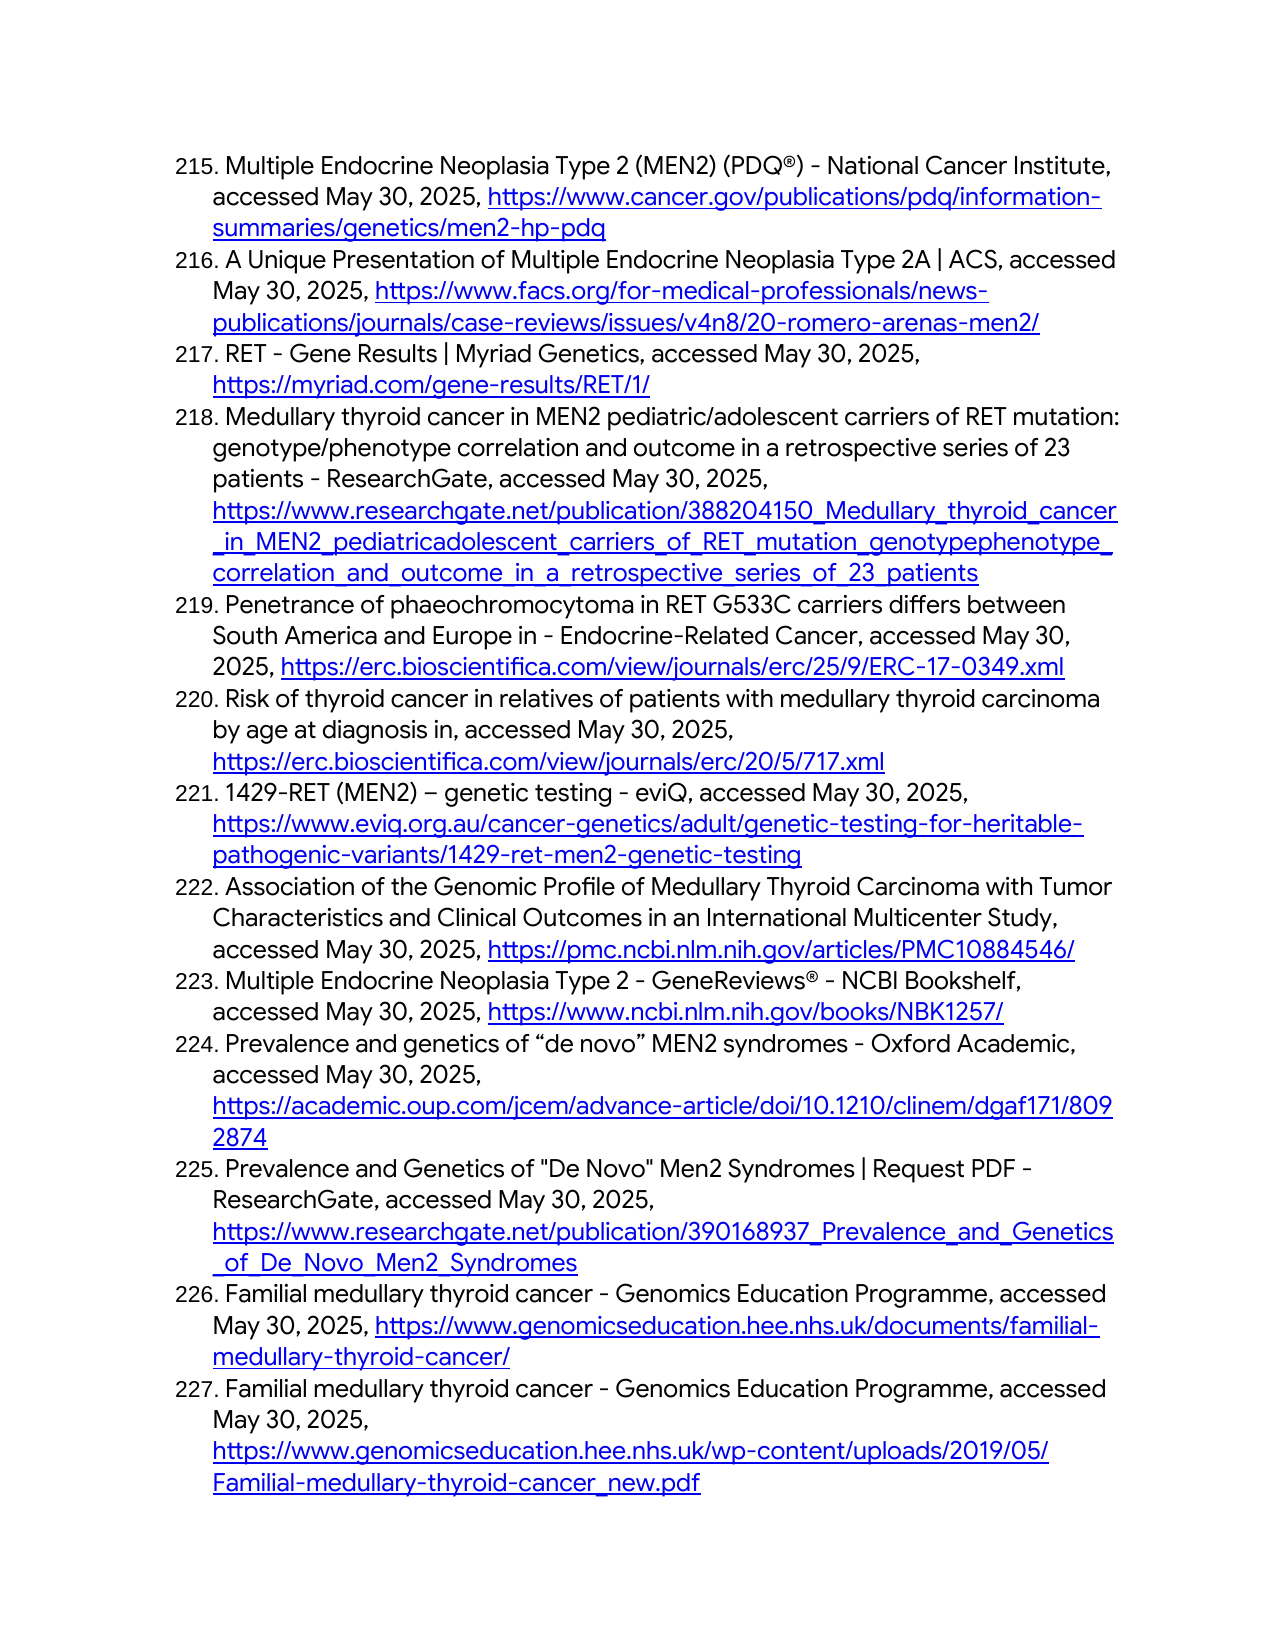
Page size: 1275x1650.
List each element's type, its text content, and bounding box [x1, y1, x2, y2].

list Multiple Endocrine Neoplasia Type 2 (MEN2) (PDQ®) - National Cancer Institute, accessed May 30, 2025, https://www.cancer.gov/publications/pdq/information-summaries/genetics/men2-hp-pdq [175, 150, 1125, 244]
list Multiple Endocrine Neoplasia Type 2 - GeneReviews® - NCBI Bookshelf, accessed May 30, 2025, https://www.ncbi.nlm.nih.gov/books/NBK1257/ [175, 965, 1125, 1028]
list 1429-RET (MEN2) – genetic testing - eviQ, accessed May 30, 2025, https://www.eviq.org.au/cancer-genetics/adult/genetic-testing-for-heritable-pathogenic-variants/1429-ret-men2-genetic-testing [175, 777, 1125, 871]
list Familial medullary thyroid cancer - Genomics Education Programme, accessed May 30, 2025, https://www.genomicseducation.hee.nhs.uk/wp-content/uploads/2019/05/Familial-medullary-thyroid-cancer_new.pdf [175, 1373, 1125, 1498]
list Risk of thyroid cancer in relatives of patients with medullary thyroid carcinoma by age at diagnosis in, accessed May 30, 2025, https://erc.bioscientifica.com/view/journals/erc/20/5/717.xml [175, 683, 1125, 777]
list Medullary thyroid cancer in MEN2 pediatric/adolescent carriers of RET mutation: genotype/phenotype correlation and outcome in a retrospective series of 23 patients - ResearchGate, accessed May 30, 2025, https://www.researchgate.net/publication/388204150_Medullary_thyroid_cancer_in_MEN2_pediatricadolescent_carriers_of_RET_mutation_genotypephenotype_correlation_and_outcome_in_a_retrospective_series_of_23_patients [175, 401, 1125, 589]
list Association of the Genomic Profile of Medullary Thyroid Carcinoma with Tumor Characteristics and Clinical Outcomes in an International Multicenter Study, accessed May 30, 2025, https://pmc.ncbi.nlm.nih.gov/articles/PMC10884546/ [175, 871, 1125, 965]
list RET - Gene Results | Myriad Genetics, accessed May 30, 2025, https://myriad.com/gene-results/RET/1/ [175, 338, 1125, 401]
list A Unique Presentation of Multiple Endocrine Neoplasia Type 2A | ACS, accessed May 30, 2025, https://www.facs.org/for-medical-professionals/news-publications/journals/case-reviews/issues/v4n8/20-romero-arenas-men2/ [175, 244, 1125, 338]
list Penetrance of phaeochromocytoma in RET G533C carriers differs between South America and Europe in - Endocrine-Related Cancer, accessed May 30, 2025, https://erc.bioscientifica.com/view/journals/erc/25/9/ERC-17-0349.xml [175, 589, 1125, 683]
list Prevalence and Genetics of "De Novo" Men2 Syndromes | Request PDF - ResearchGate, accessed May 30, 2025, https://www.researchgate.net/publication/390168937_Prevalence_and_Genetics_of_De_Novo_Men2_Syndromes [175, 1153, 1125, 1279]
list Familial medullary thyroid cancer - Genomics Education Programme, accessed May 30, 2025, https://www.genomicseducation.hee.nhs.uk/documents/familial-medullary-thyroid-cancer/ [175, 1279, 1125, 1373]
list Prevalence and genetics of “de novo” MEN2 syndromes - Oxford Academic, accessed May 30, 2025, https://academic.oup.com/jcem/advance-article/doi/10.1210/clinem/dgaf171/8092874 [175, 1028, 1125, 1153]
